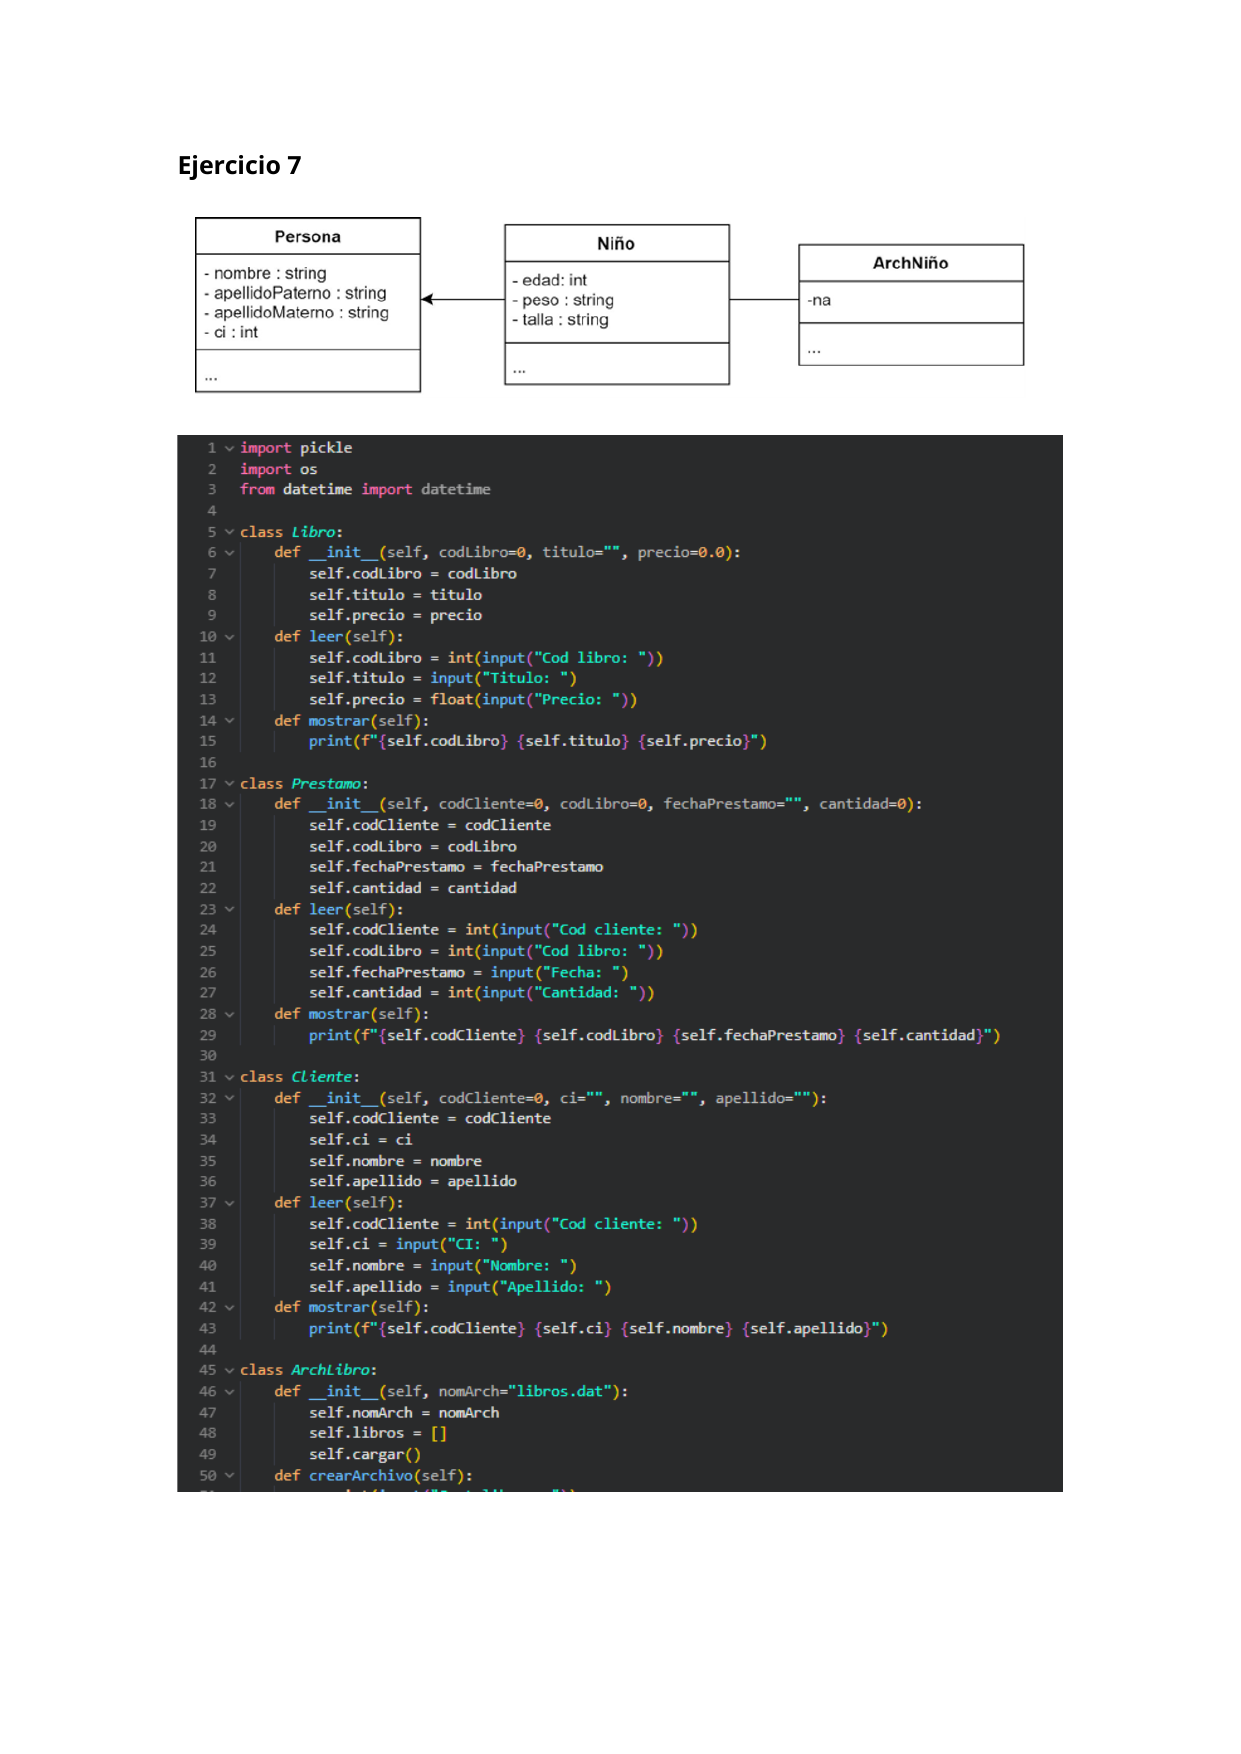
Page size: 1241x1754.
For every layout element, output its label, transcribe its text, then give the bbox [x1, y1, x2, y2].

picture [177, 435, 1063, 1492]
picture [177, 203, 1063, 414]
text Ejercicio 7 [177, 148, 1063, 182]
